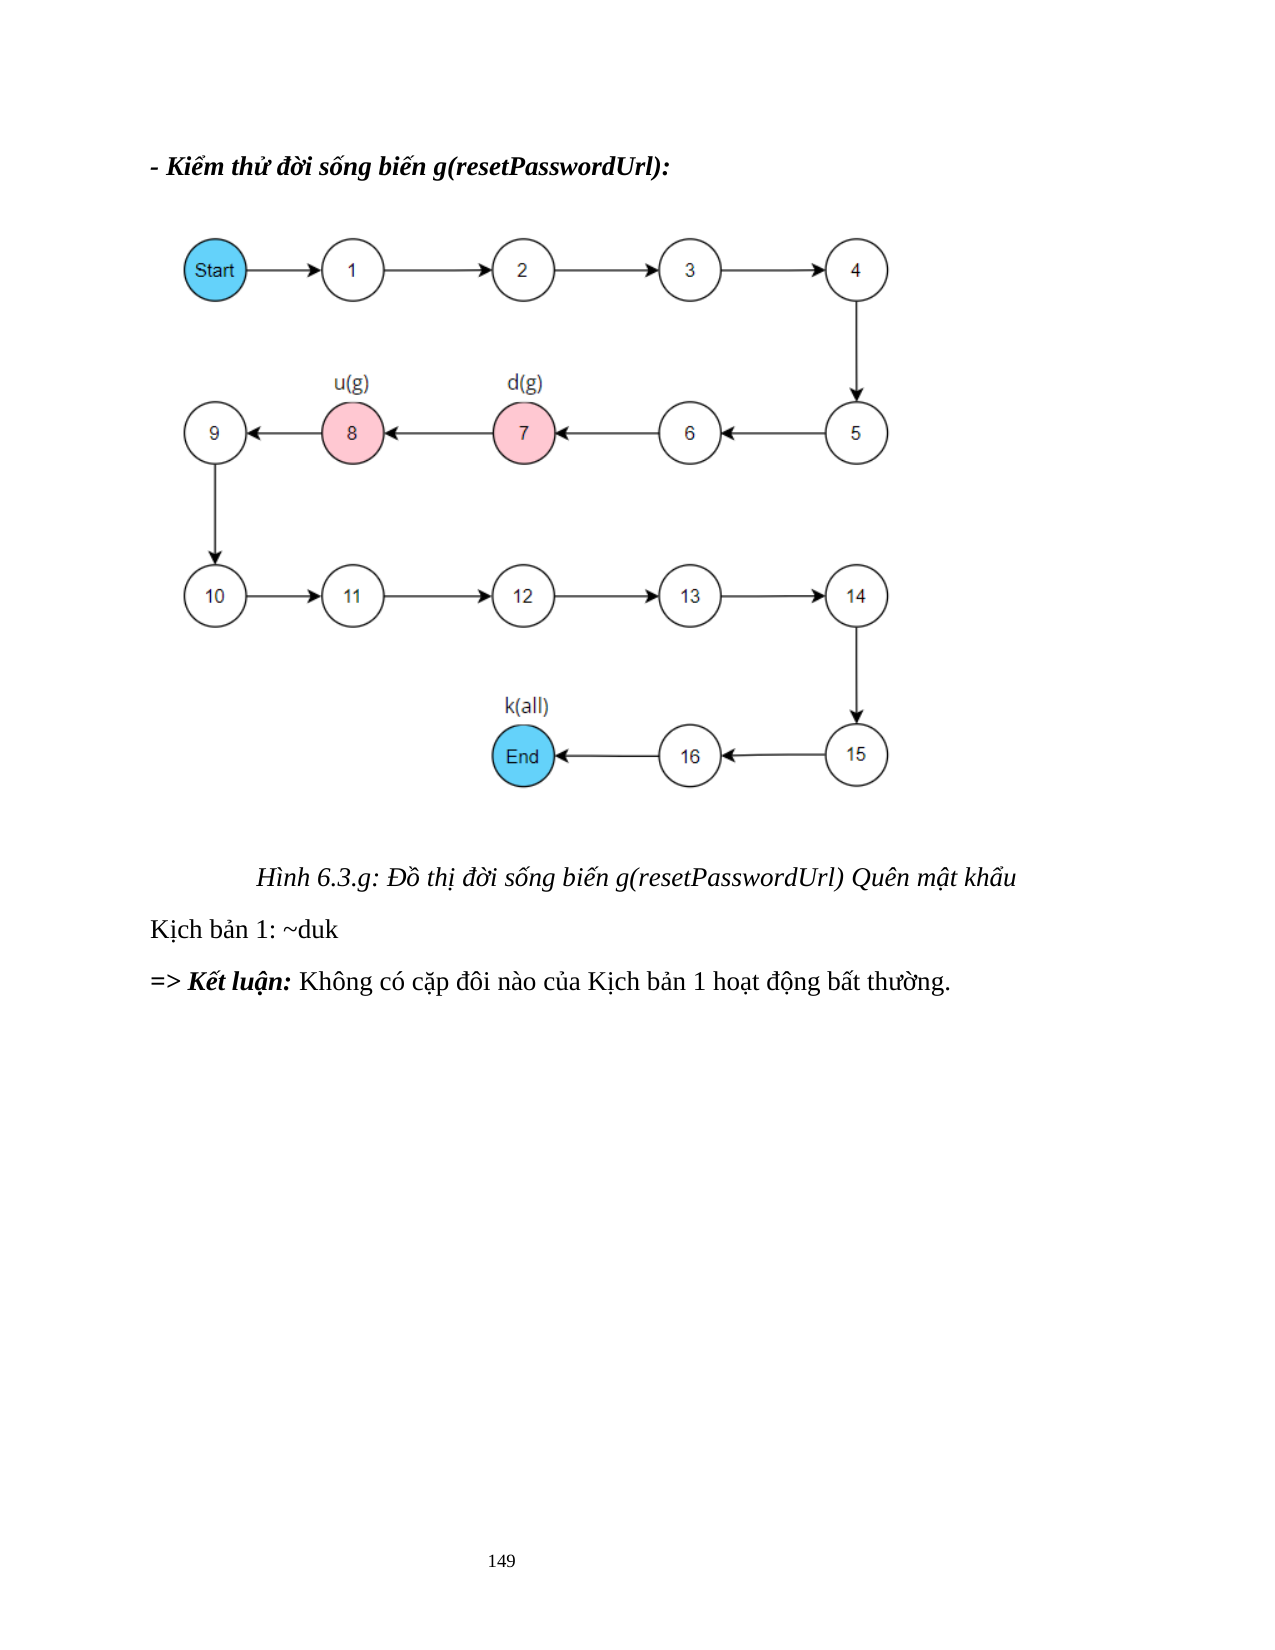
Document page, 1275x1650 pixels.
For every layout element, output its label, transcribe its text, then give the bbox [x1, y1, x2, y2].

text Kịch bản 1: ~duk [150, 913, 1125, 944]
subtitle - Kiểm thử đời sống biến g(resetPasswordUrl): [150, 150, 1125, 181]
picture [150, 194, 927, 811]
text Hình 6.3.g: Đồ thị đời sống biến g(resetPasswordUrl) Quên mật khẩu [150, 861, 1125, 892]
text => Kết luận: Không có cặp đôi nào của Kịch bản 1 hoạt động bất thường. [150, 965, 1125, 996]
